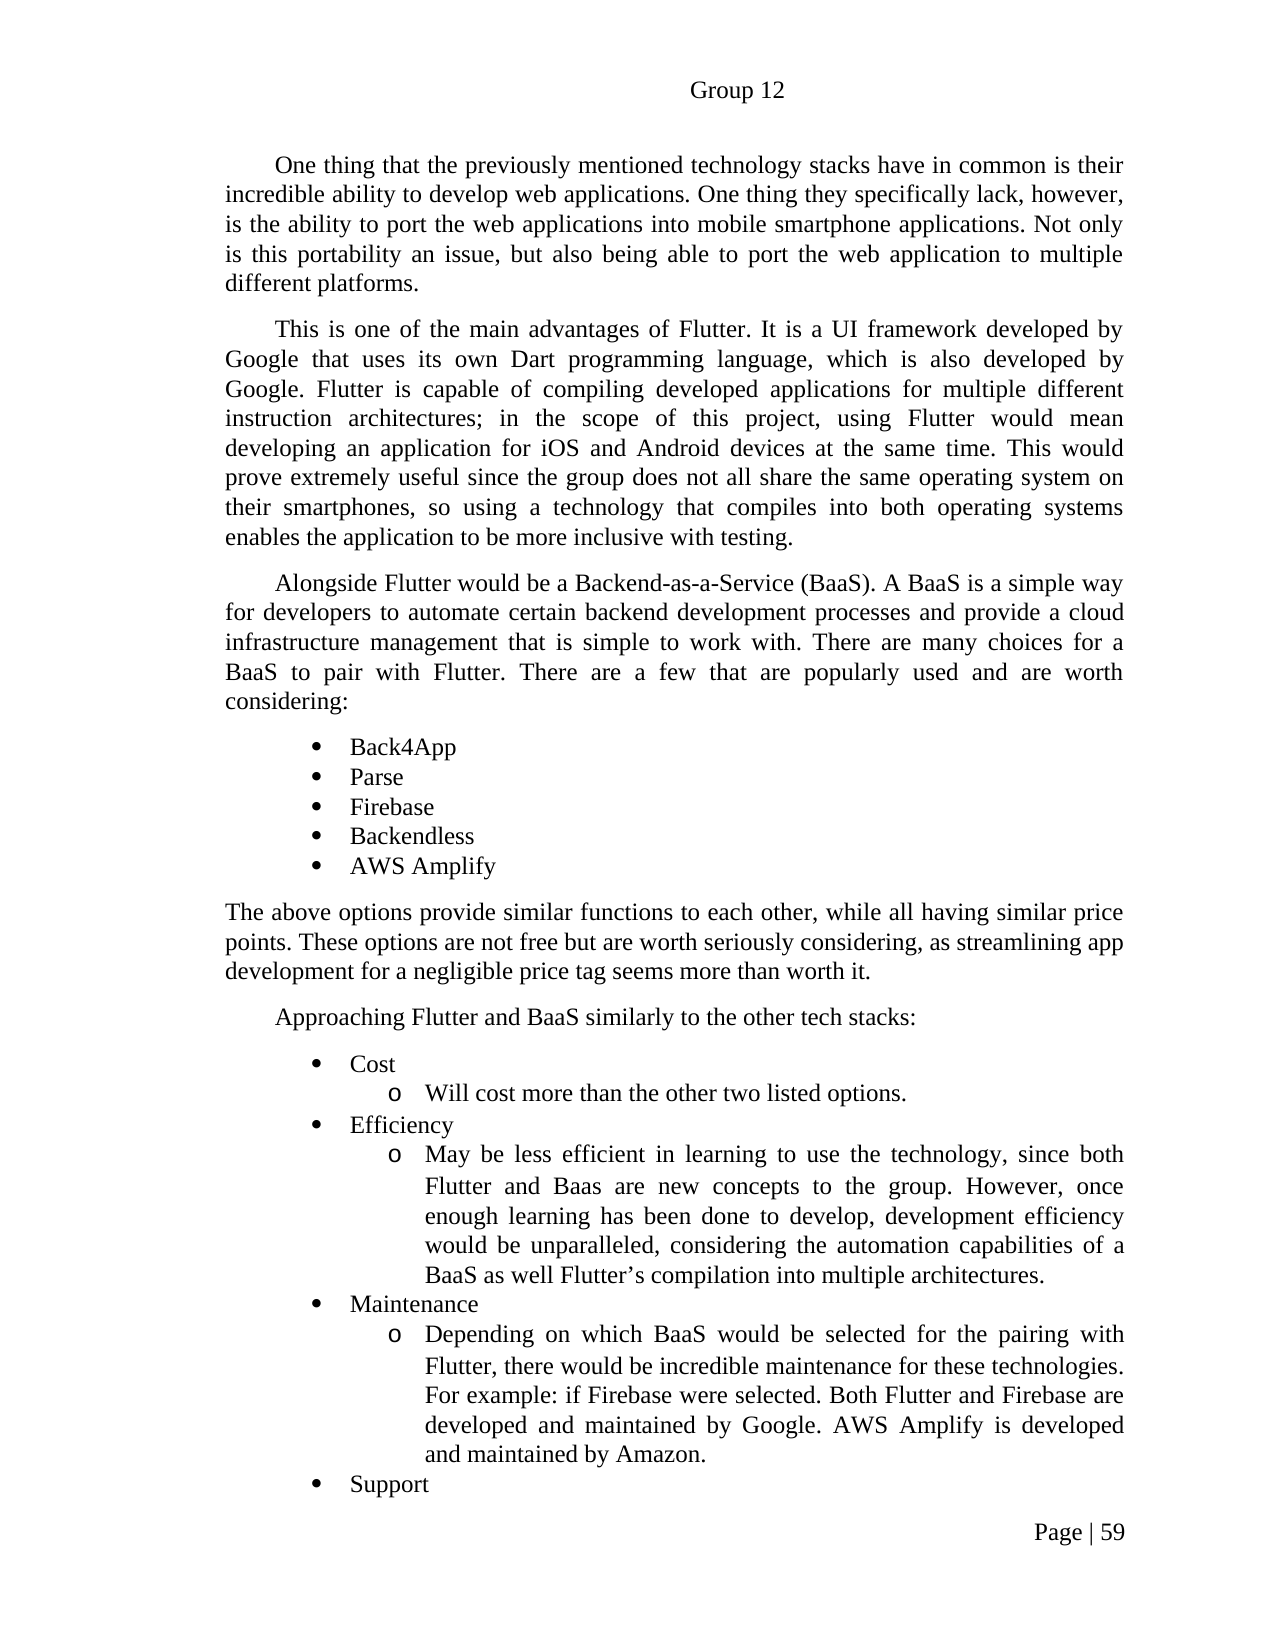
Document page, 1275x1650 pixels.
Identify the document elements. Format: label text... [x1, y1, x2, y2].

list Maintenance [312, 1289, 1125, 1318]
list May be less efficient in learning to use the technology, since both Flutter and Baas are new concepts to the group. However, once enough learning has been done to develop, development efficiency would be unparalleled, considering the automation capabilities of a BaaS as well Flutter’s compilation into multiple architectures. [387, 1139, 1125, 1289]
list Support [312, 1469, 1125, 1498]
text This is one of the main advantages of Flutter. It is a UI framework developed by Google that uses its own Dart programming language, which is also developed by Google. Flutter is capable of compiling developed applications for multiple different instruction architectures; in the scope of this project, using Flutter would mean developing an application for iOS and Android devices at the same time. This would prove extremely useful since the group does not all share the same operating system on their smartphones, so using a technology that compiles into both operating systems enables the application to be more inclusive with testing. [225, 314, 1125, 550]
list Parse [312, 762, 1125, 791]
list Depending on which BaaS would be selected for the pairing with Flutter, there would be incredible maintenance for these technologies. For example: if Firebase were selected. Both Flutter and Firebase are developed and maintained by Google. AWS Amplify is developed and maintained by Amazon. [387, 1319, 1125, 1468]
text The above options provide similar functions to each other, while all having similar price points. These options are not free but are worth seriously considering, as streamlining app development for a negligible price tag seems more than worth it. [225, 897, 1125, 985]
list Will cost more than the other two listed options. [387, 1078, 1125, 1109]
text Approaching Flutter and BaaS similarly to the other tech stacks: [225, 1002, 1125, 1031]
list Cost [312, 1049, 1125, 1077]
list Firebase [312, 792, 1125, 820]
text One thing that the previously mentioned technology stacks have in common is their incredible ability to develop web applications. One thing they specifically lack, however, is the ability to port the web applications into mobile smartphone applications. Not only is this portability an issue, but also being able to port the web application to multiple different platforms. [225, 150, 1125, 297]
list Backendless [312, 821, 1125, 850]
text Alongside Flutter would be a Backend-as-a-Service (BaaS). A BaaS is a simple way for developers to automate certain backend development processes and provide a cloud infrastructure management that is simple to work with. There are many choices for a BaaS to pair with Flutter. There are a few that are popularly used and are worth considering: [225, 568, 1125, 715]
list Back4App [312, 732, 1125, 761]
list AWS Amplify [312, 851, 1125, 879]
list Efficiency [312, 1110, 1125, 1139]
